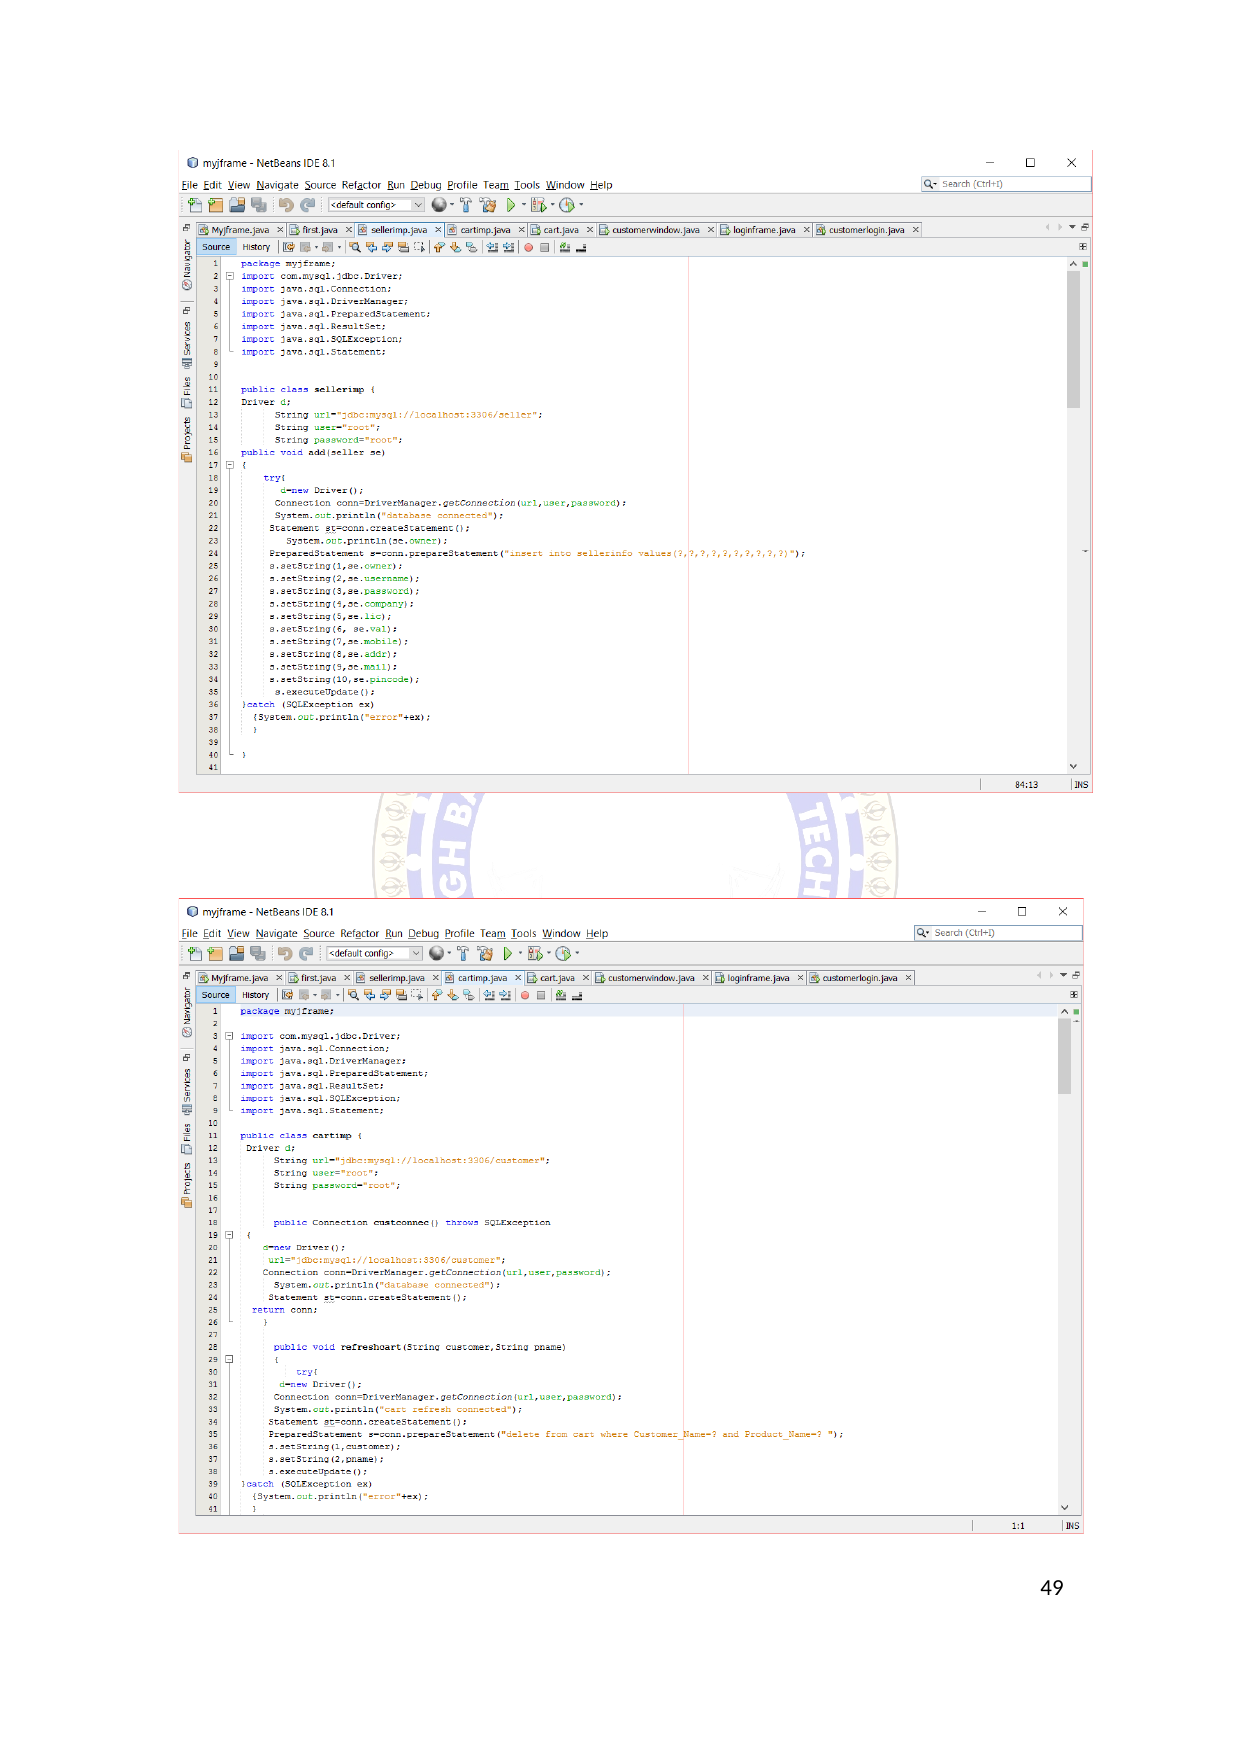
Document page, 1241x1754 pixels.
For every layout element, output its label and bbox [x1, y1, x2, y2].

picture [178, 150, 1093, 793]
picture [178, 898, 1084, 1534]
